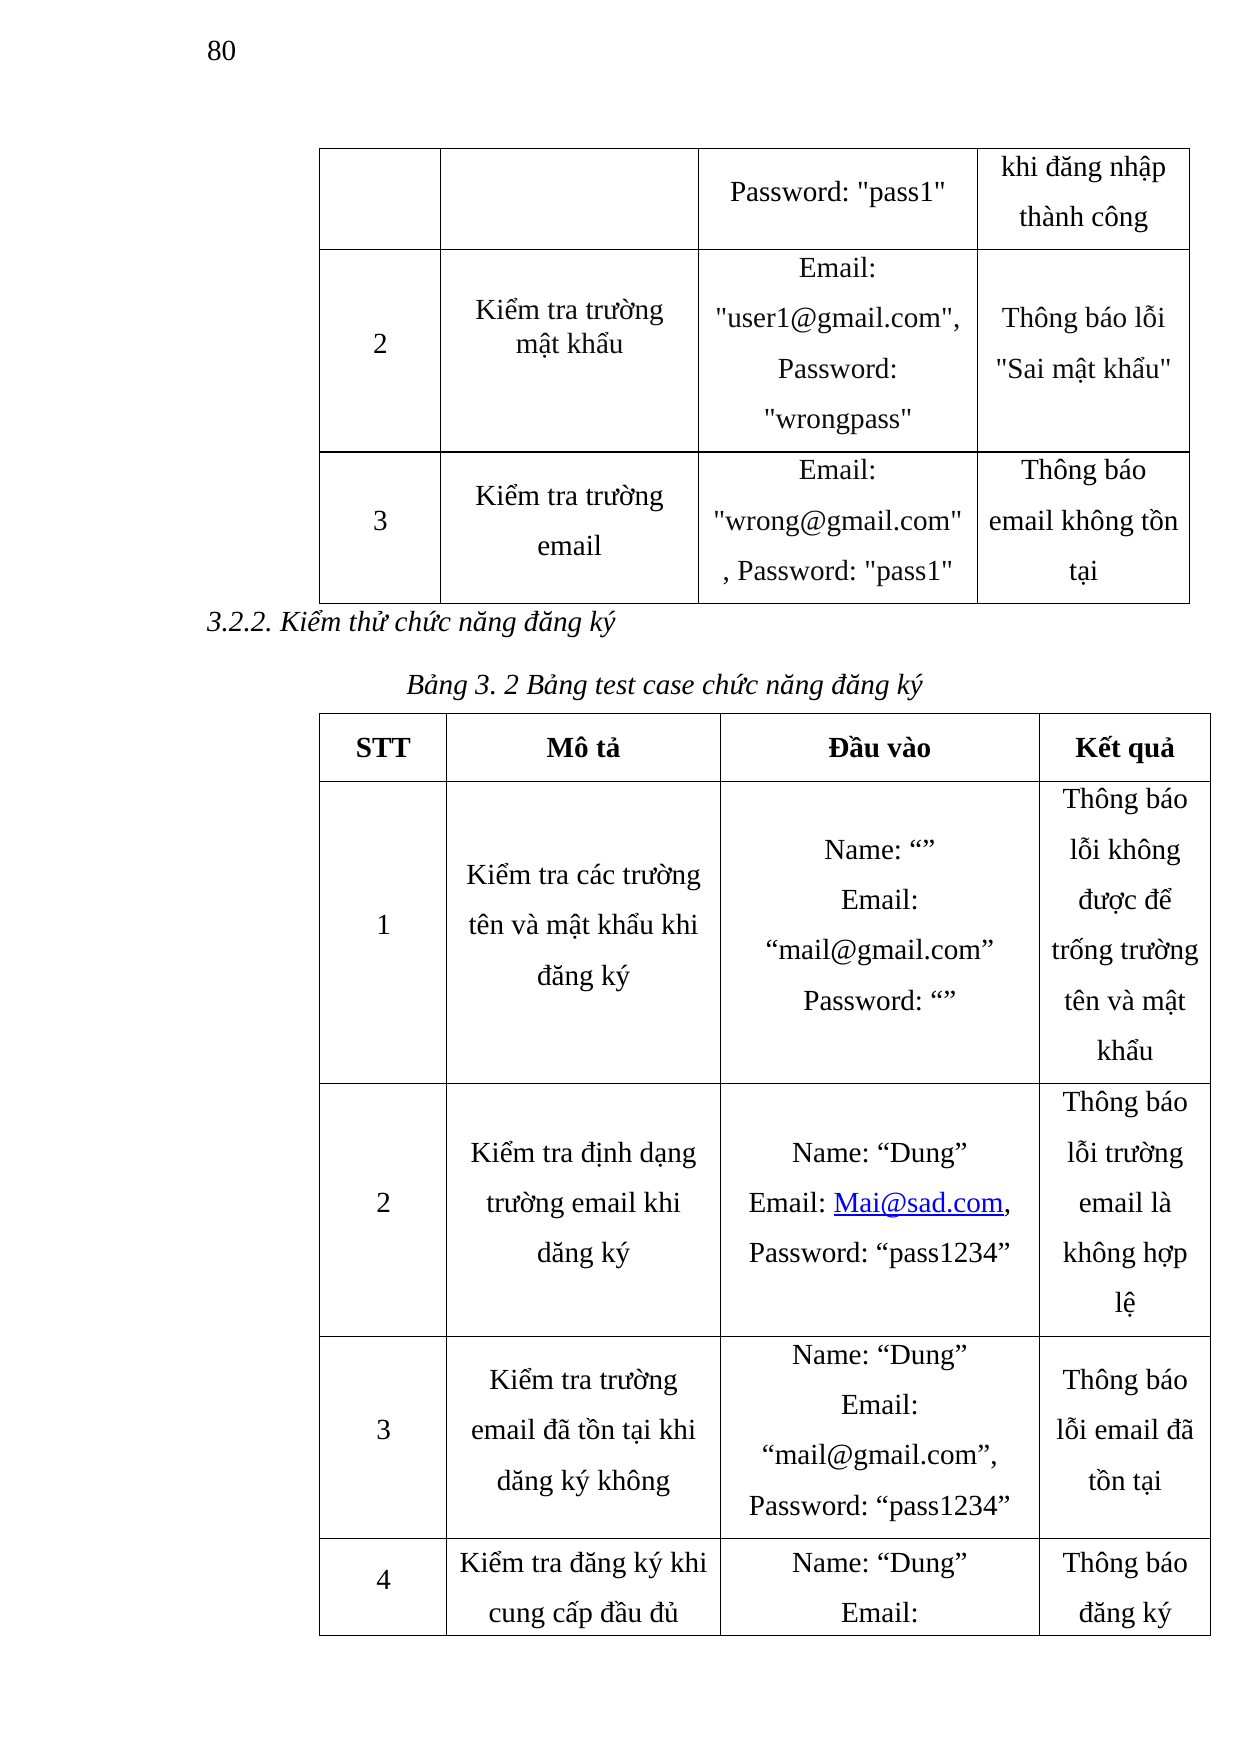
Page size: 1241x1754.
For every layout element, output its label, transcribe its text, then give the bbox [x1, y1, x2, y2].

table_cell 4 [320, 1539, 446, 1635]
table_cell Kiểm tra định dạng trường email khi dăng ký [447, 1084, 720, 1336]
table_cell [447, 1539, 720, 1635]
table_cell 3 [320, 1337, 446, 1538]
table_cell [1040, 1539, 1210, 1635]
table_cell Thông báo lỗi trường email là không hợp lệ [1040, 1084, 1210, 1336]
table_cell 1 [320, 149, 440, 249]
table_cell 2 [320, 250, 440, 451]
table_cell Name: “Dung” Email: “mail@gmail.com”, Password: “pass1234” [721, 1337, 1039, 1538]
table_header Kết quả [1040, 714, 1210, 781]
table_cell Kiểm tra trường mật khẩu [441, 250, 698, 451]
table_cell Email: "user1@gmail.com", Password: "wrongpass" [699, 250, 977, 451]
table_cell Thông báo lỗi "Sai mật khẩu" [978, 250, 1189, 451]
table_cell 3 [320, 453, 440, 603]
table_cell Thông báo lỗi email đã tồn tại [1040, 1337, 1210, 1538]
table_cell Kiểm tra trường email [441, 453, 698, 603]
table_cell Email: "wrong@gmail.com", Password: "pass1" [699, 453, 977, 603]
table_cell Thông báo email không tồn tại [978, 453, 1189, 603]
table_header Mô tả [447, 714, 720, 781]
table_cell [441, 149, 698, 249]
table_cell Kiểm tra trường email đã tồn tại khi dăng ký không [447, 1337, 720, 1538]
table_cell 1 [320, 782, 446, 1083]
table_header Đầu vào [721, 714, 1039, 781]
table_cell 2 [320, 1084, 446, 1336]
table_cell Name: “Dung” Email: Mai@sad.com, Password: “pass1234” [721, 1084, 1039, 1336]
table_cell Name: “” Email: “mail@gmail.com” Password: “” [721, 782, 1039, 1083]
subtitle Kiểm thử chức năng đăng ký [207, 604, 1122, 638]
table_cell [978, 149, 1189, 249]
text Bảng 3. 2 Bảng test case chức năng đăng ký [207, 667, 1122, 701]
table_header STT [320, 714, 446, 781]
table_cell Thông báo lỗi không được để trống trường tên và mật khẩu [1040, 782, 1210, 1083]
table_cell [721, 1539, 1039, 1635]
table_cell Kiểm tra các trường tên và mật khẩu khi đăng ký [447, 782, 720, 1083]
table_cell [699, 149, 977, 249]
